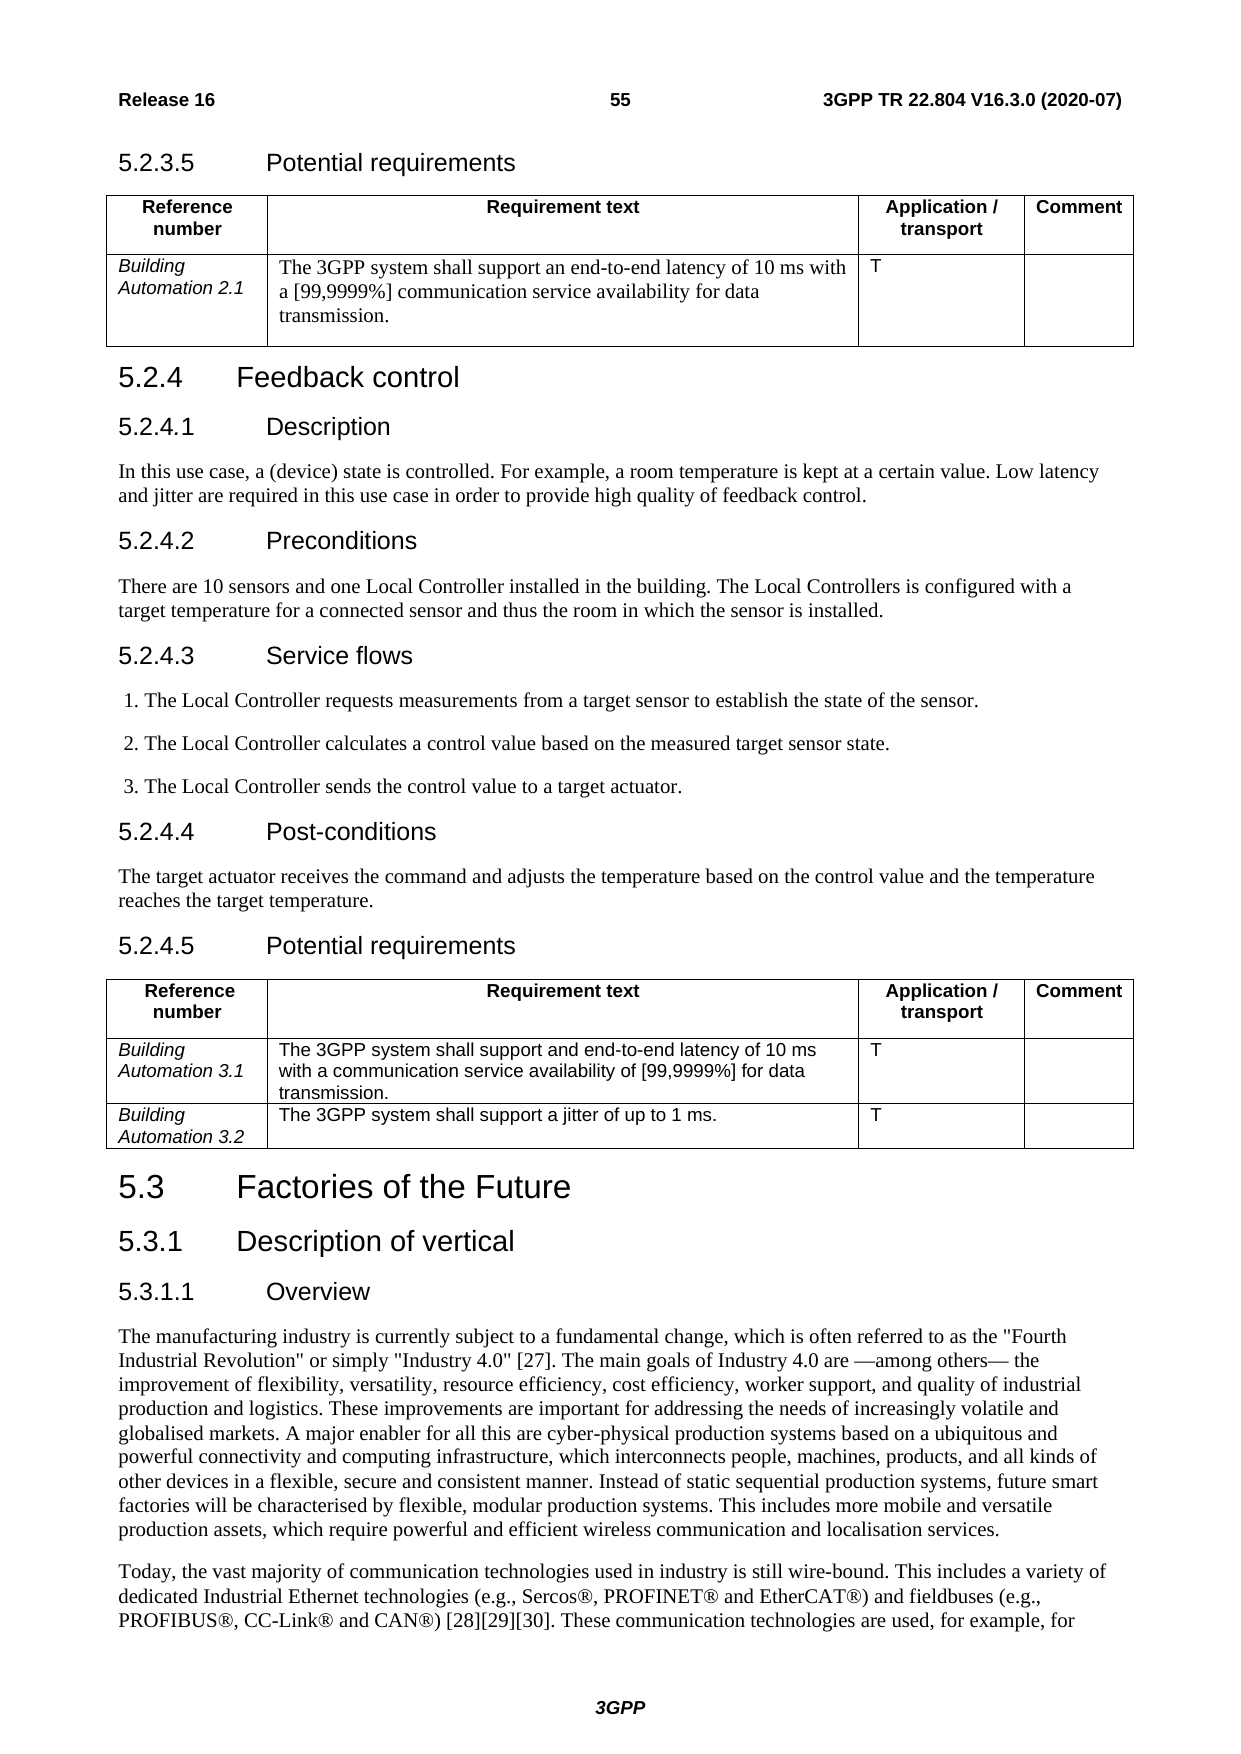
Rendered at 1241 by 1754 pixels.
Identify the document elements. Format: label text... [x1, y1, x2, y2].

text In this use case, a (device) state is controlled. For example, a room temperature is kept at a certain value. Low latency and jitter are required in this use case in order to provide high quality of feedback control. [118, 459, 1122, 507]
subtitle 5.3.1.1 Overview [118, 1277, 1122, 1305]
text 3. The Local Controller sends the control value to a target actuator. [118, 774, 1122, 798]
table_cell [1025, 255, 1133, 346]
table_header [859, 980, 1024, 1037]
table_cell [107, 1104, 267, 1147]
subtitle 5.2.4 Feedback control [118, 359, 1122, 393]
subtitle 5.3.1 Description of vertical [118, 1224, 1122, 1258]
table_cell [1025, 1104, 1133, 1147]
text The manufacturing industry is currently subject to a fundamental change, which is often referred to as the "Fourth Industrial Revolution" or simply "Industry 4.0" [27]. The main goals of Industry 4.0 are ―among others― the improvement of flexibility, versatility, resource efficiency, cost efficiency, worker support, and quality of industrial production and logistics. These improvements are important for addressing the needs of increasingly volatile and globalised markets. A major enabler for all this are cyber-physical production systems based on a ubiquitous and powerful connectivity and computing infrastructure, which interconnects people, machines, products, and all kinds of other devices in a flexible, secure and consistent manner. Instead of static sequential production systems, future smart factories will be characterised by flexible, modular production systems. This includes more mobile and versatile production assets, which require powerful and efficient wireless communication and localisation services. [118, 1324, 1122, 1541]
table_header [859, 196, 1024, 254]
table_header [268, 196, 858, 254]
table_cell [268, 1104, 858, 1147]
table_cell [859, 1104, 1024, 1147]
subtitle 5.3 Factories of the Future [118, 1167, 1122, 1206]
subtitle 5.2.4.4 Post-conditions [118, 817, 1122, 845]
text The target actuator receives the command and adjusts the temperature based on the control value and the temperature reaches the target temperature. [118, 864, 1122, 912]
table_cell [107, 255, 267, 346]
text There are 10 sensors and one Local Controller installed in the building. The Local Controllers is configured with a target temperature for a connected sensor and thus the room in which the sensor is installed. [118, 574, 1122, 622]
subtitle 5.2.4.2 Preconditions [118, 526, 1122, 555]
subtitle 5.2.4.3 Service flows [118, 641, 1122, 669]
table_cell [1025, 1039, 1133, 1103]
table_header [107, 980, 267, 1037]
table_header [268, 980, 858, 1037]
text 2. The Local Controller calculates a control value based on the measured target sensor state. [118, 731, 1122, 755]
text 1. The Local Controller requests measurements from a target sensor to establish the state of the sensor. [118, 688, 1122, 712]
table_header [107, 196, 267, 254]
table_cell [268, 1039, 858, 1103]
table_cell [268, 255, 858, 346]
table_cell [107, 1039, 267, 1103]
subtitle 5.2.4.1 Description [118, 412, 1122, 441]
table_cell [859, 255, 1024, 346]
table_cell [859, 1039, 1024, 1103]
subtitle 5.2.3.5 Potential requirements [118, 147, 1122, 176]
subtitle 5.2.4.5 Potential requirements [118, 931, 1122, 960]
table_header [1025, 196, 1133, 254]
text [118, 1559, 1122, 1632]
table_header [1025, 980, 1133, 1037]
